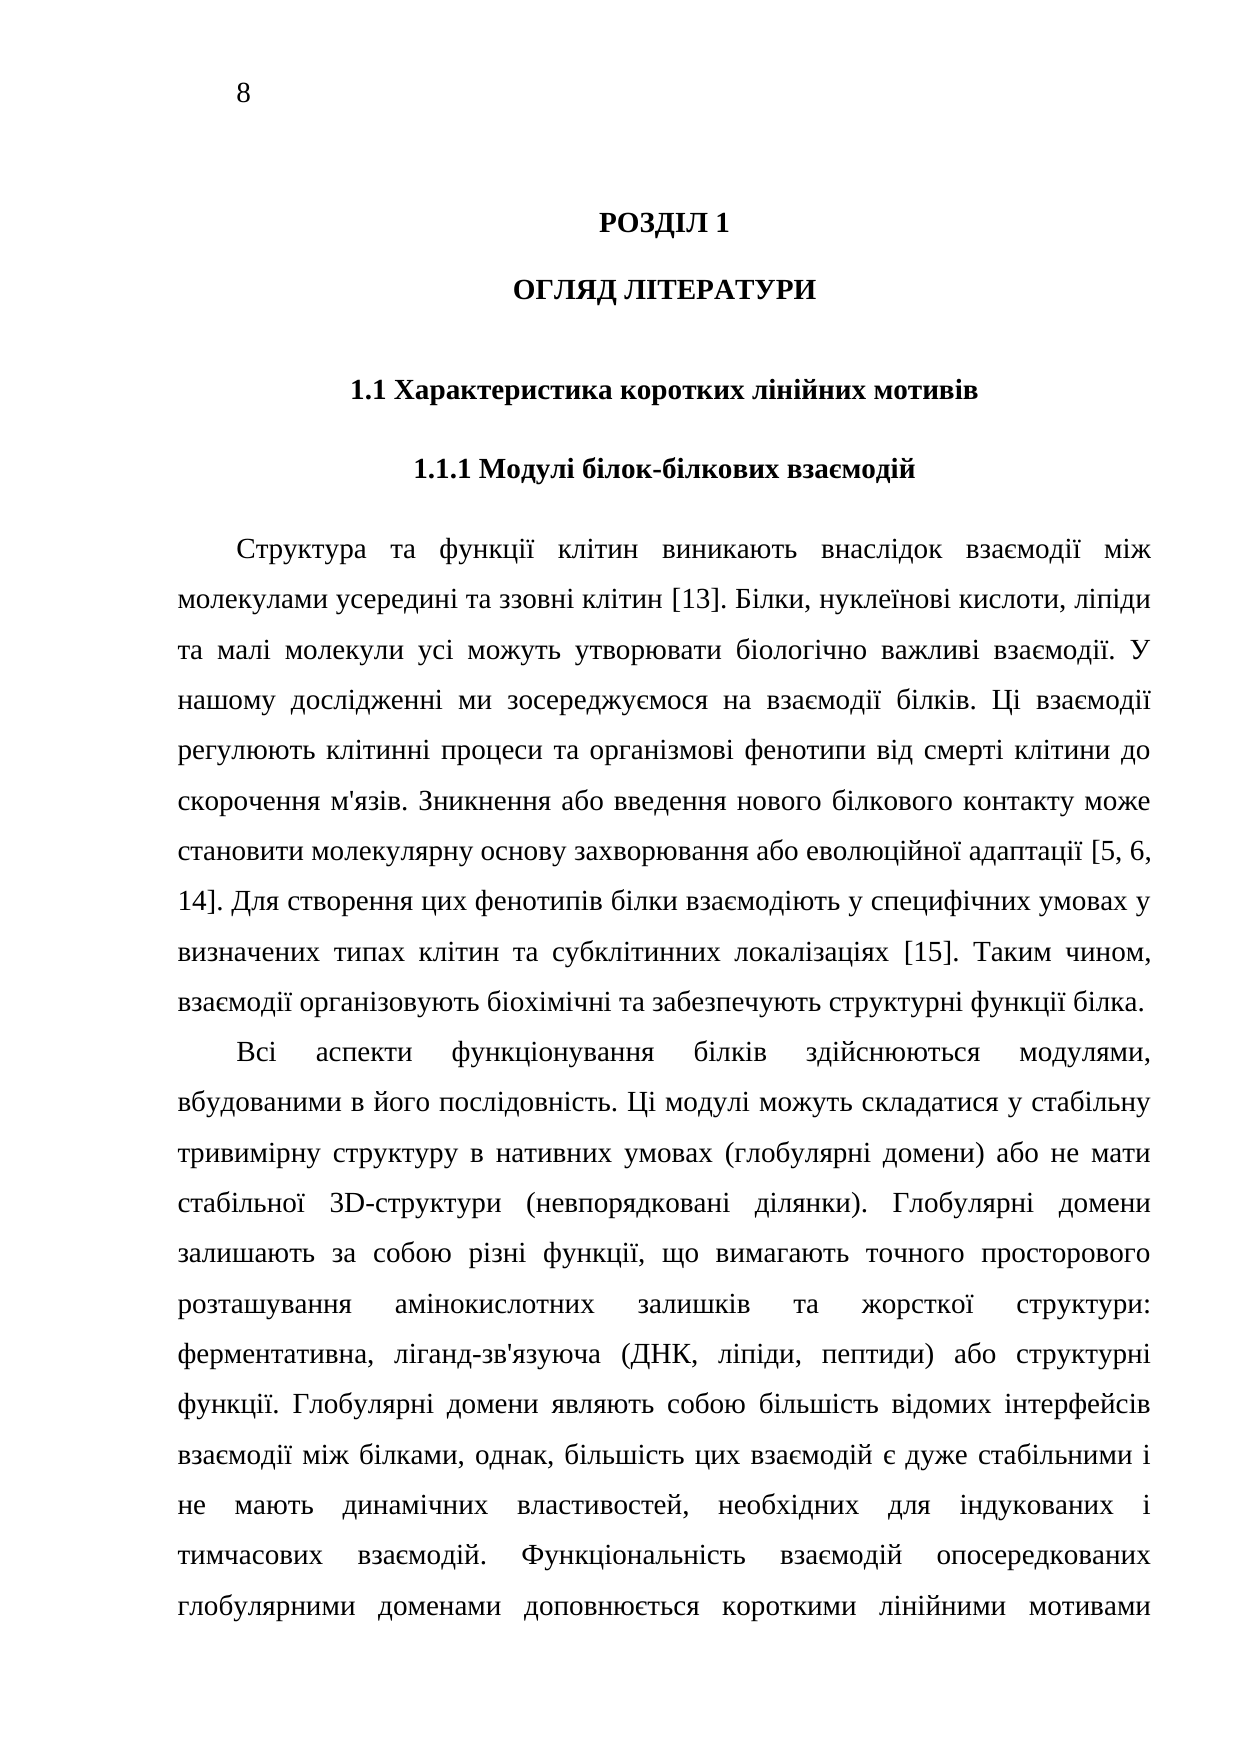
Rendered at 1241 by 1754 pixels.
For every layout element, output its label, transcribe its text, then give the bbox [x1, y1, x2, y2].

subtitle РОЗДІЛ 1 ОГЛЯД ЛІТЕРАТУРИ [177, 205, 1152, 305]
subtitle 1.1.1 Модулі білок-білкових взаємодій [177, 452, 1152, 485]
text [177, 1034, 1152, 1621]
text Структура та функції клітин виникають внаслідок взаємодії між молекулами усередині та ззовні клітин [13]. Білки, нуклеїнові кислоти, ліпіди та малі молекули усі можуть утворювати біологічно важливі взаємодії. У нашому дослідженні ми зосереджуємося на взаємодії білків. Ці взаємодії регулюють клітинні процеси та організмові фенотипи від смерті клітини до скорочення м'язів. Зникнення або введення нового білкового контакту може становити молекулярну основу захворювання або еволюційної адаптації [5, 6, 14]. Для створення цих фенотипів білки взаємодіють у специфічних умовах у визначених типах клітин та субклітинних локалізаціях [15]. Таким чином, взаємодії організовують біохімічні та забезпечують структурні функції білка. [177, 531, 1152, 1017]
subtitle 1.1 Характеристика коротких лінійних мотивів [177, 372, 1152, 406]
